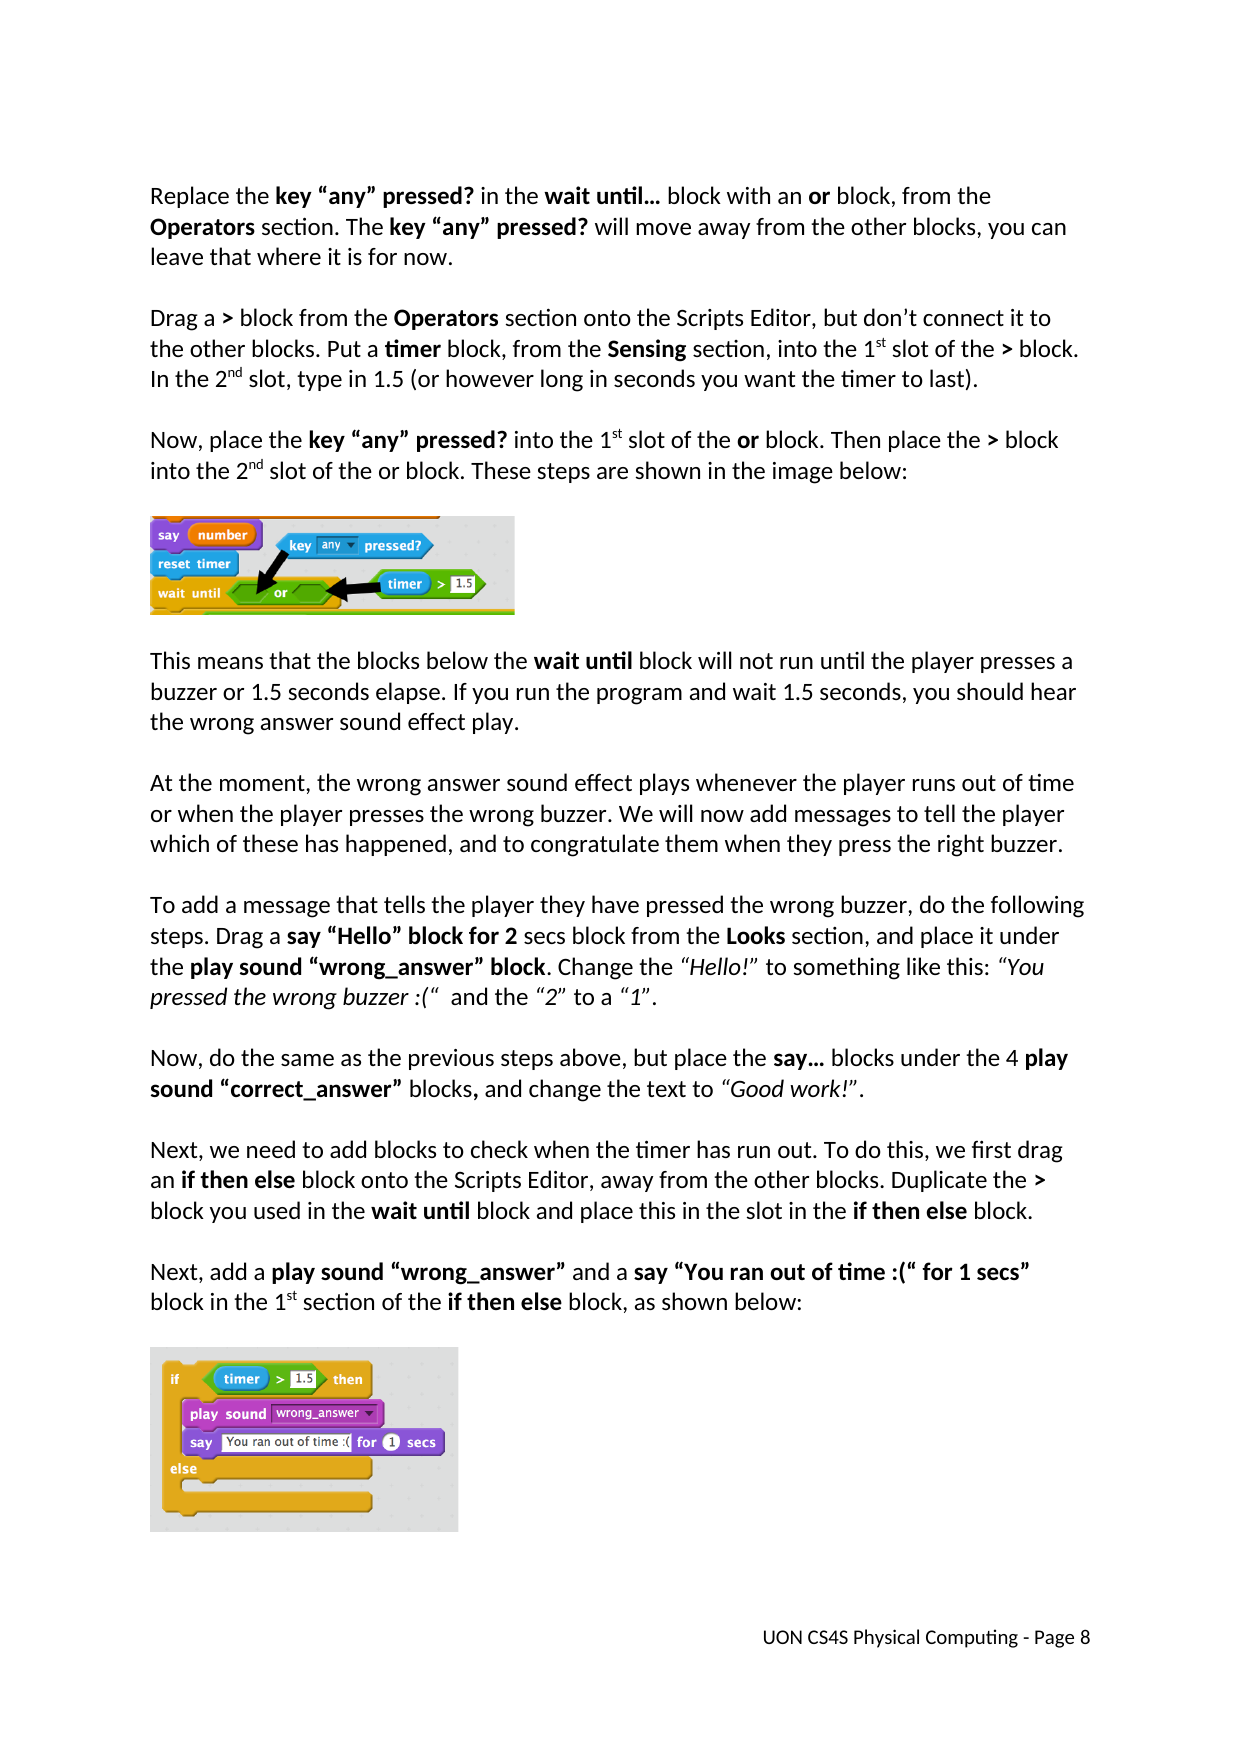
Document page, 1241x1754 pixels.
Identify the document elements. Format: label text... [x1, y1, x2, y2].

text Next, add a play sound “wrong_answer” and a say “You ran out of time :(“ for 1 secs” block in the 1st section of the if then else block, as shown below: [150, 1256, 1090, 1317]
picture [150, 1347, 459, 1532]
text Replace the key “any” pressed? in the wait until… block with an or block, from the Operators section. The key “any” pressed? will move away from the other blocks, you can leave that where it is for now. [150, 181, 1090, 272]
text Next, we need to add blocks to check when the timer has run out. To do this, we first drag an if then else block onto the Scripts Editor, away from the other blocks. Duplicate the > block you used in the wait until block and place this in the slot in the if then else block. [150, 1134, 1090, 1225]
text Now, place the key “any” pressed? into the 1st slot of the or block. Then place the > block into the 2nd slot of the or block. These steps are shown in the image below: [150, 425, 1090, 486]
text At the moment, the wrong answer sound effect plays whenever the player runs out of time or when the player presses the wrong buzzer. We will now add messages to tell the player which of these has happened, and to congratulate them when they press the right buzzer. [150, 767, 1090, 859]
text Now, do the same as the previous steps above, but place the say… blocks under the 4 play sound “correct_answer” blocks, and change the text to “Good work!”. [150, 1042, 1090, 1103]
text This means that the blocks below the wait until block will not run until the player presses a buzzer or 1.5 seconds elapse. If you run the program and wait 1.5 seconds, you should hear the wrong answer sound effect play. [150, 645, 1090, 737]
text Drag a > block from the Operators section onto the Scripts Editor, but don’t connect it to the other blocks. Put a timer block, from the Sensing section, into the 1st slot of the > block. In the 2nd slot, type in 1.5 (or however long in seconds you want the timer to last). [150, 303, 1090, 394]
text To add a message that tells the player they have pressed the wrong buzzer, do the following steps. Drag a say “Hello” block for 2 secs block from the Looks section, and place it under the play sound “wrong_answer” block. Change the “Hello!” to something like this: “You pressed the wrong buzzer :(“ and the “2” to a “1”. [150, 889, 1090, 1012]
picture [150, 516, 515, 615]
